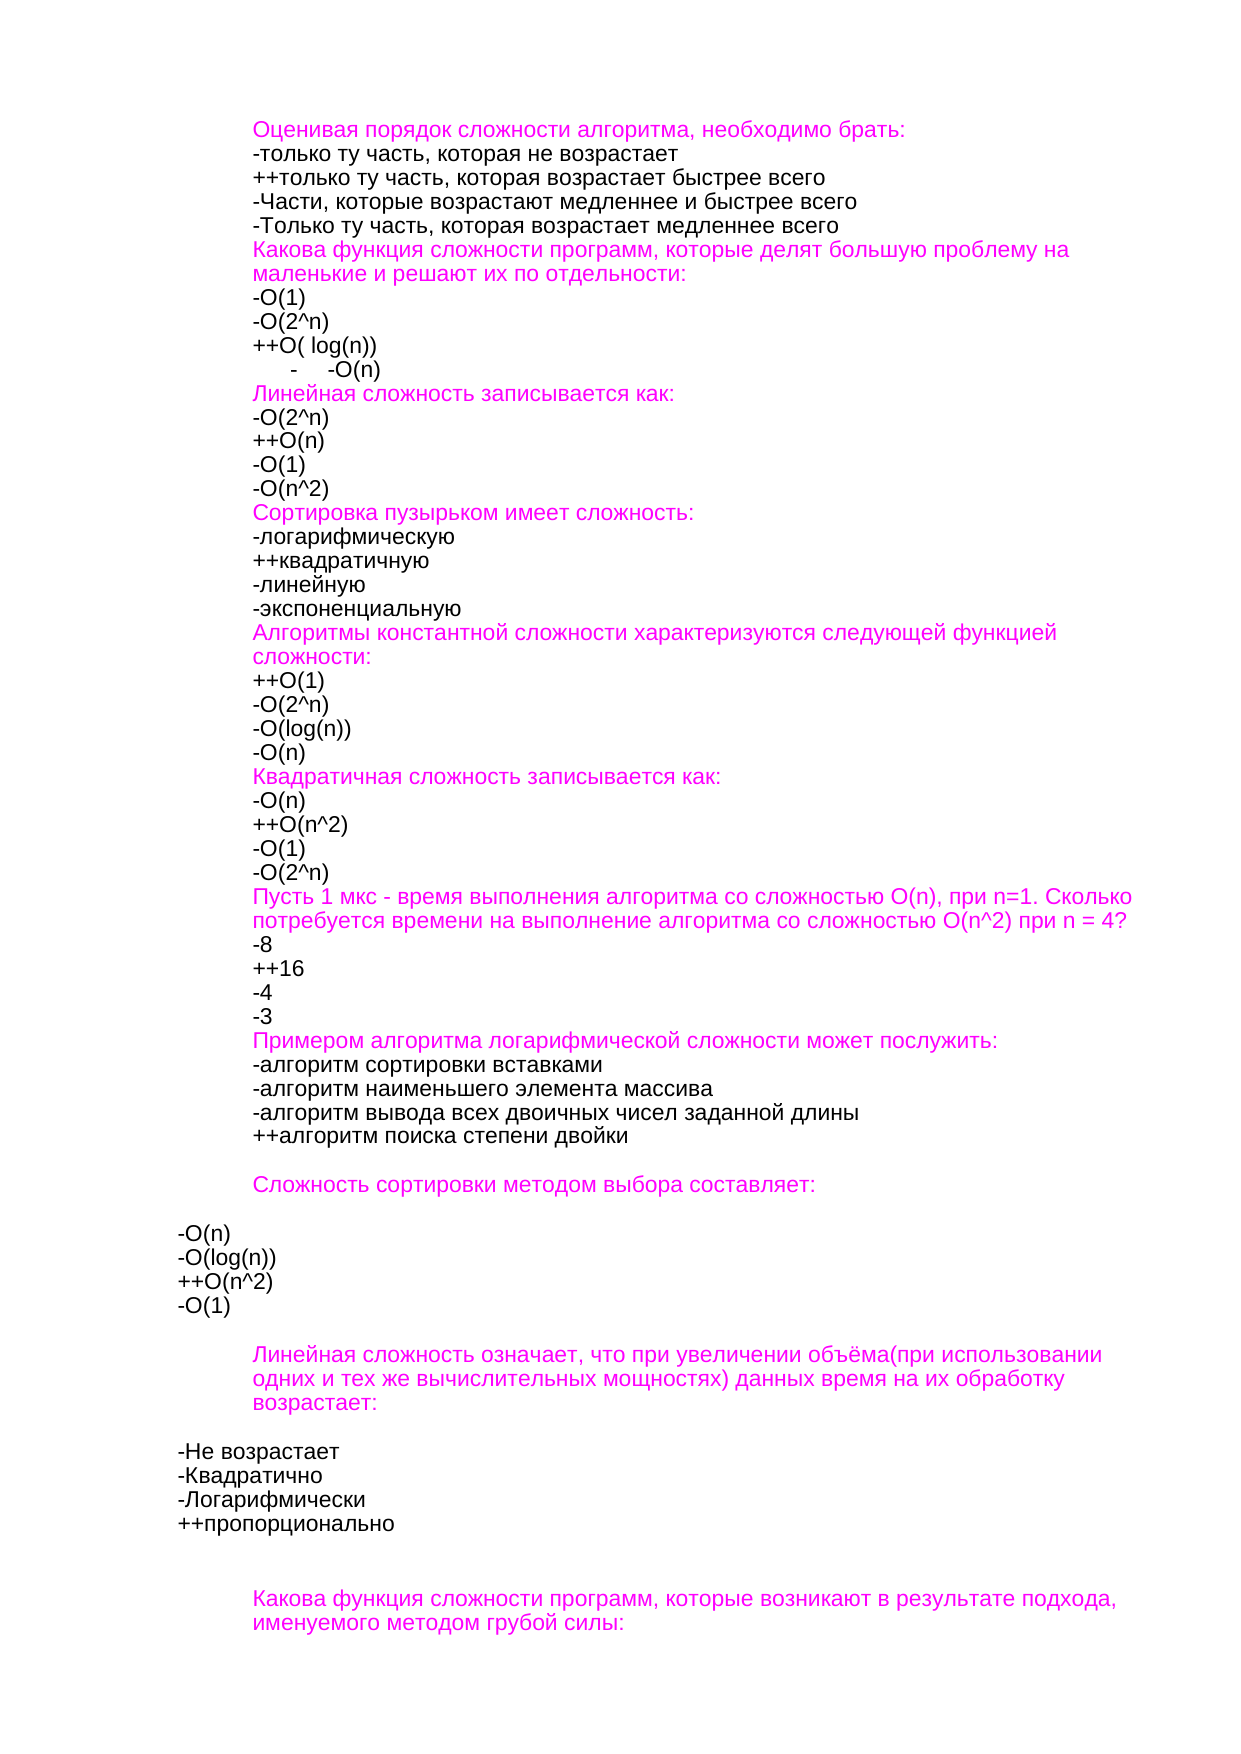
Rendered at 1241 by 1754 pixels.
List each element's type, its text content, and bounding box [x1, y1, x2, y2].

text -O(n) [252, 741, 1152, 765]
text -Не возрастает [177, 1441, 1152, 1464]
text -O(n) [177, 1223, 1152, 1247]
text -экспоненциальную [252, 597, 1152, 621]
text Линейная сложность записывается как: [252, 382, 1152, 406]
text -O(1) [252, 837, 1152, 861]
text ++16 [252, 957, 1152, 981]
text ++O(n^2) [177, 1271, 1152, 1294]
text -Части, которые возрастают медленнее и быстрее всего [252, 190, 1152, 214]
text -O(1) [177, 1294, 1152, 1318]
text Какова функция сложности программ, которые делят большую проблему на маленькие и решают их по отдельности: [252, 238, 1152, 286]
text -O(n^2) [252, 478, 1152, 502]
text -4 [252, 981, 1152, 1005]
text -алгоритм наименьшего элемента массива [252, 1077, 1152, 1101]
list -O(n) [290, 358, 1152, 382]
text ++O(1) [252, 669, 1152, 693]
text -O(2^n) [252, 693, 1152, 717]
text Примером алгоритма логарифмической сложности может послужить: [252, 1029, 1152, 1053]
text -Только ту часть, которая возрастает медленнее всего [252, 214, 1152, 238]
text -3 [252, 1005, 1152, 1029]
text -O(n) [252, 789, 1152, 813]
text -O(2^n) [252, 310, 1152, 334]
text ++алгоритм поиска степени двойки [252, 1125, 1152, 1149]
text -O(1) [252, 286, 1152, 310]
text -O(log(n)) [177, 1247, 1152, 1271]
text -только ту часть, которая не возрастает [252, 142, 1152, 166]
text Оценивая порядок сложности алгоритма, необходимо брать: [252, 118, 1152, 142]
text ++O(n) [252, 430, 1152, 454]
text -8 [252, 933, 1152, 957]
text Линейная сложность означает, что при увеличении объёма(при использовании одних и тех же вычислительных мощностях) данных время на их обработку возрастает: [252, 1343, 1152, 1416]
text ++квадратичную [252, 549, 1152, 573]
text -Логарифмически [177, 1488, 1152, 1512]
text Сложность сортировки методом выбора составляет: [252, 1174, 1152, 1198]
text Пусть 1 мкс - время выполнения алгоритма со сложностью О(n), при n=1. Сколько потребуется времени на выполнение алгоритма со сложностью О(n^2) при n = 4? [252, 885, 1152, 933]
text ++O( log(n)) [252, 334, 1152, 358]
text -алгоритм вывода всех двоичных чисел заданной длины [252, 1101, 1152, 1125]
text -логарифмическую [252, 526, 1152, 549]
text -алгоритм сортировки вставками [252, 1053, 1152, 1077]
text Какова функция сложности программ, которые возникают в результате подхода, именуемого методом грубой силы: [252, 1588, 1152, 1636]
text -O(2^n) [252, 861, 1152, 885]
text Сортировка пузырьком имеет сложность: [252, 502, 1152, 526]
text -линейную [252, 573, 1152, 597]
text -O(log(n)) [252, 717, 1152, 741]
text Алгоритмы константной сложности характеризуются следующей функцией сложности: [252, 621, 1152, 669]
text ++O(n^2) [252, 813, 1152, 837]
text -O(1) [252, 454, 1152, 478]
text ++пропорционально [177, 1512, 1152, 1536]
text -O(2^n) [252, 406, 1152, 430]
text Квадратичная сложность записывается как: [252, 765, 1152, 789]
text -Квадратично [177, 1464, 1152, 1488]
text ++только ту часть, которая возрастает быстрее всего [252, 166, 1152, 190]
